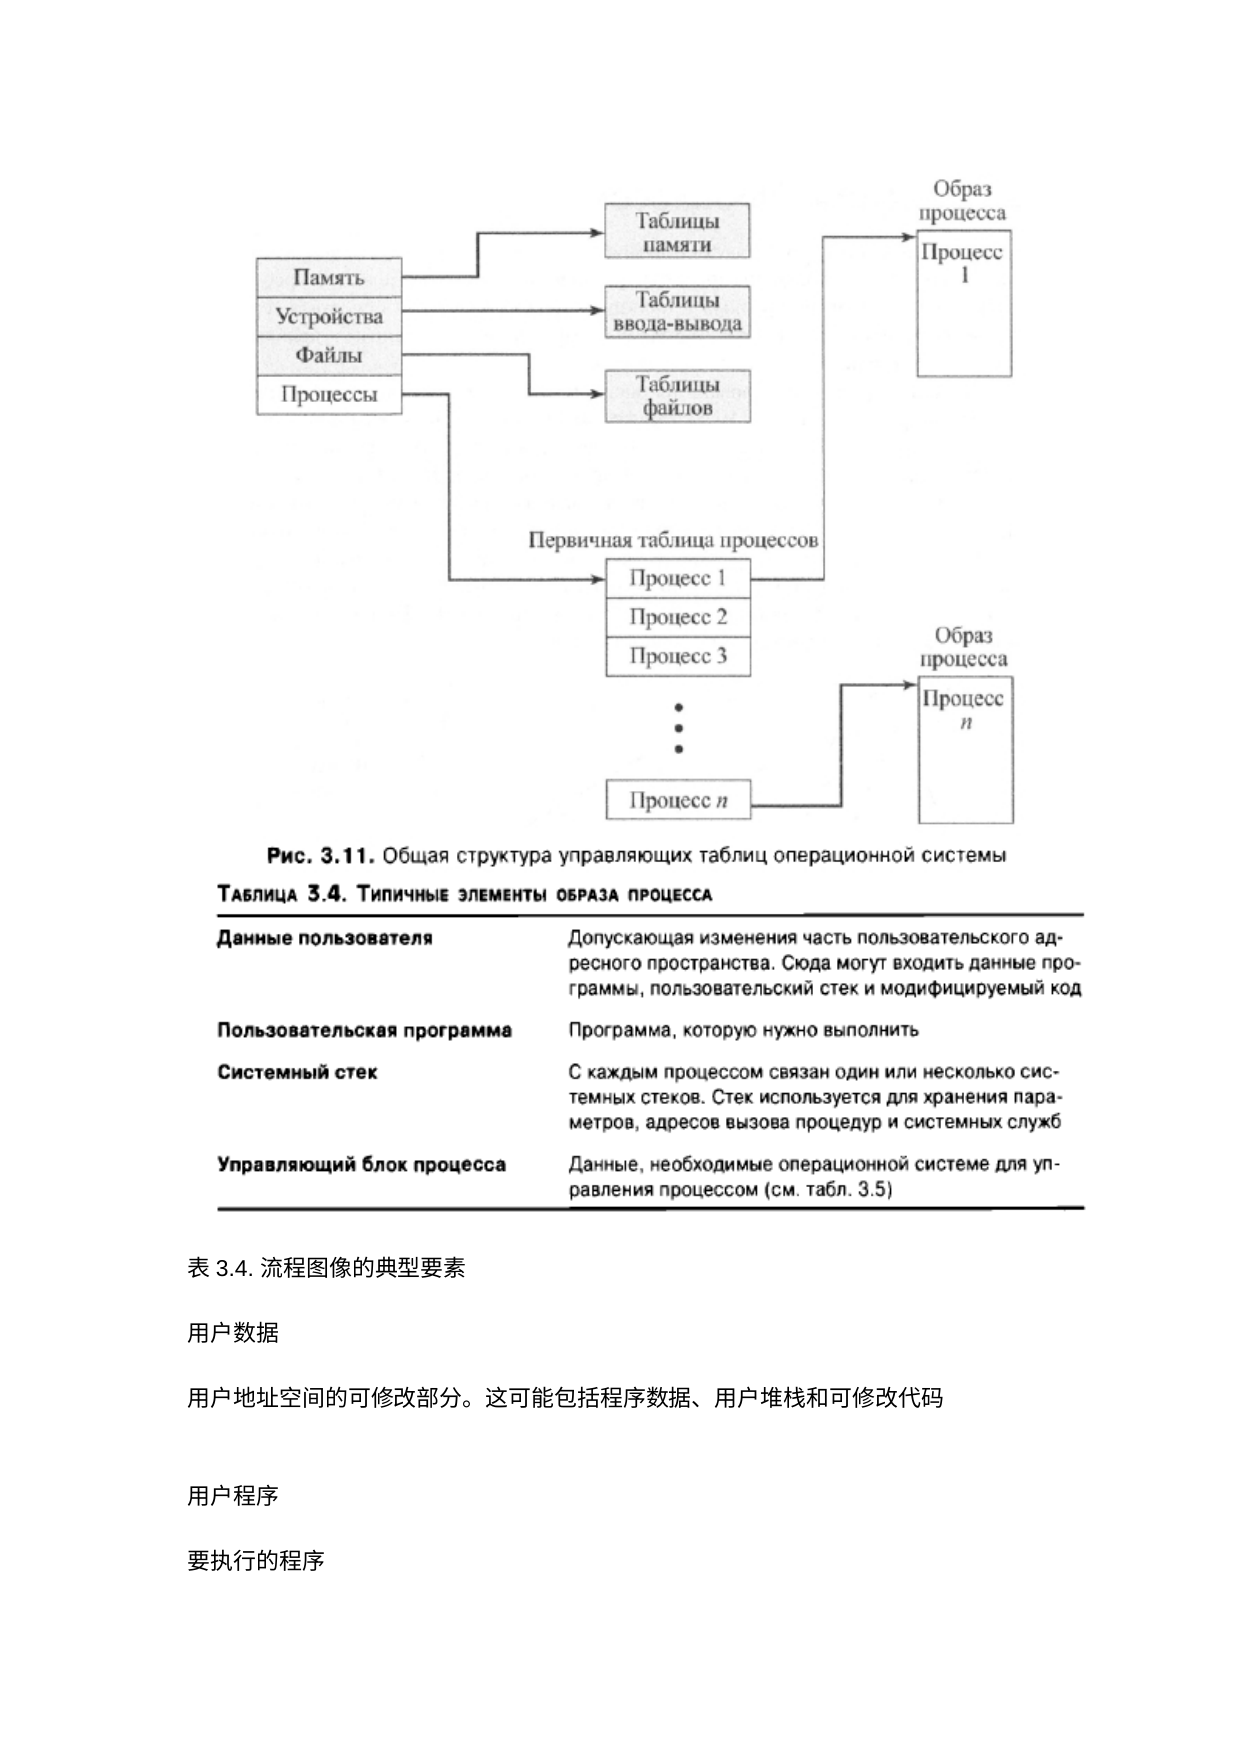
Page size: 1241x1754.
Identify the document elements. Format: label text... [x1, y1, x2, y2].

list 要执行的程序 [187, 1527, 1053, 1592]
list 表 3.4. 流程图像的典型要素 [187, 1234, 1053, 1299]
list 用户地址空间的可修改部分。这可能包括程序数据、用户堆栈和可修改代码 [187, 1364, 1053, 1429]
picture [187, 162, 1077, 873]
list 用户数据 [187, 1299, 1053, 1364]
list 用户程序 [187, 1462, 1053, 1527]
picture [187, 877, 1129, 1227]
